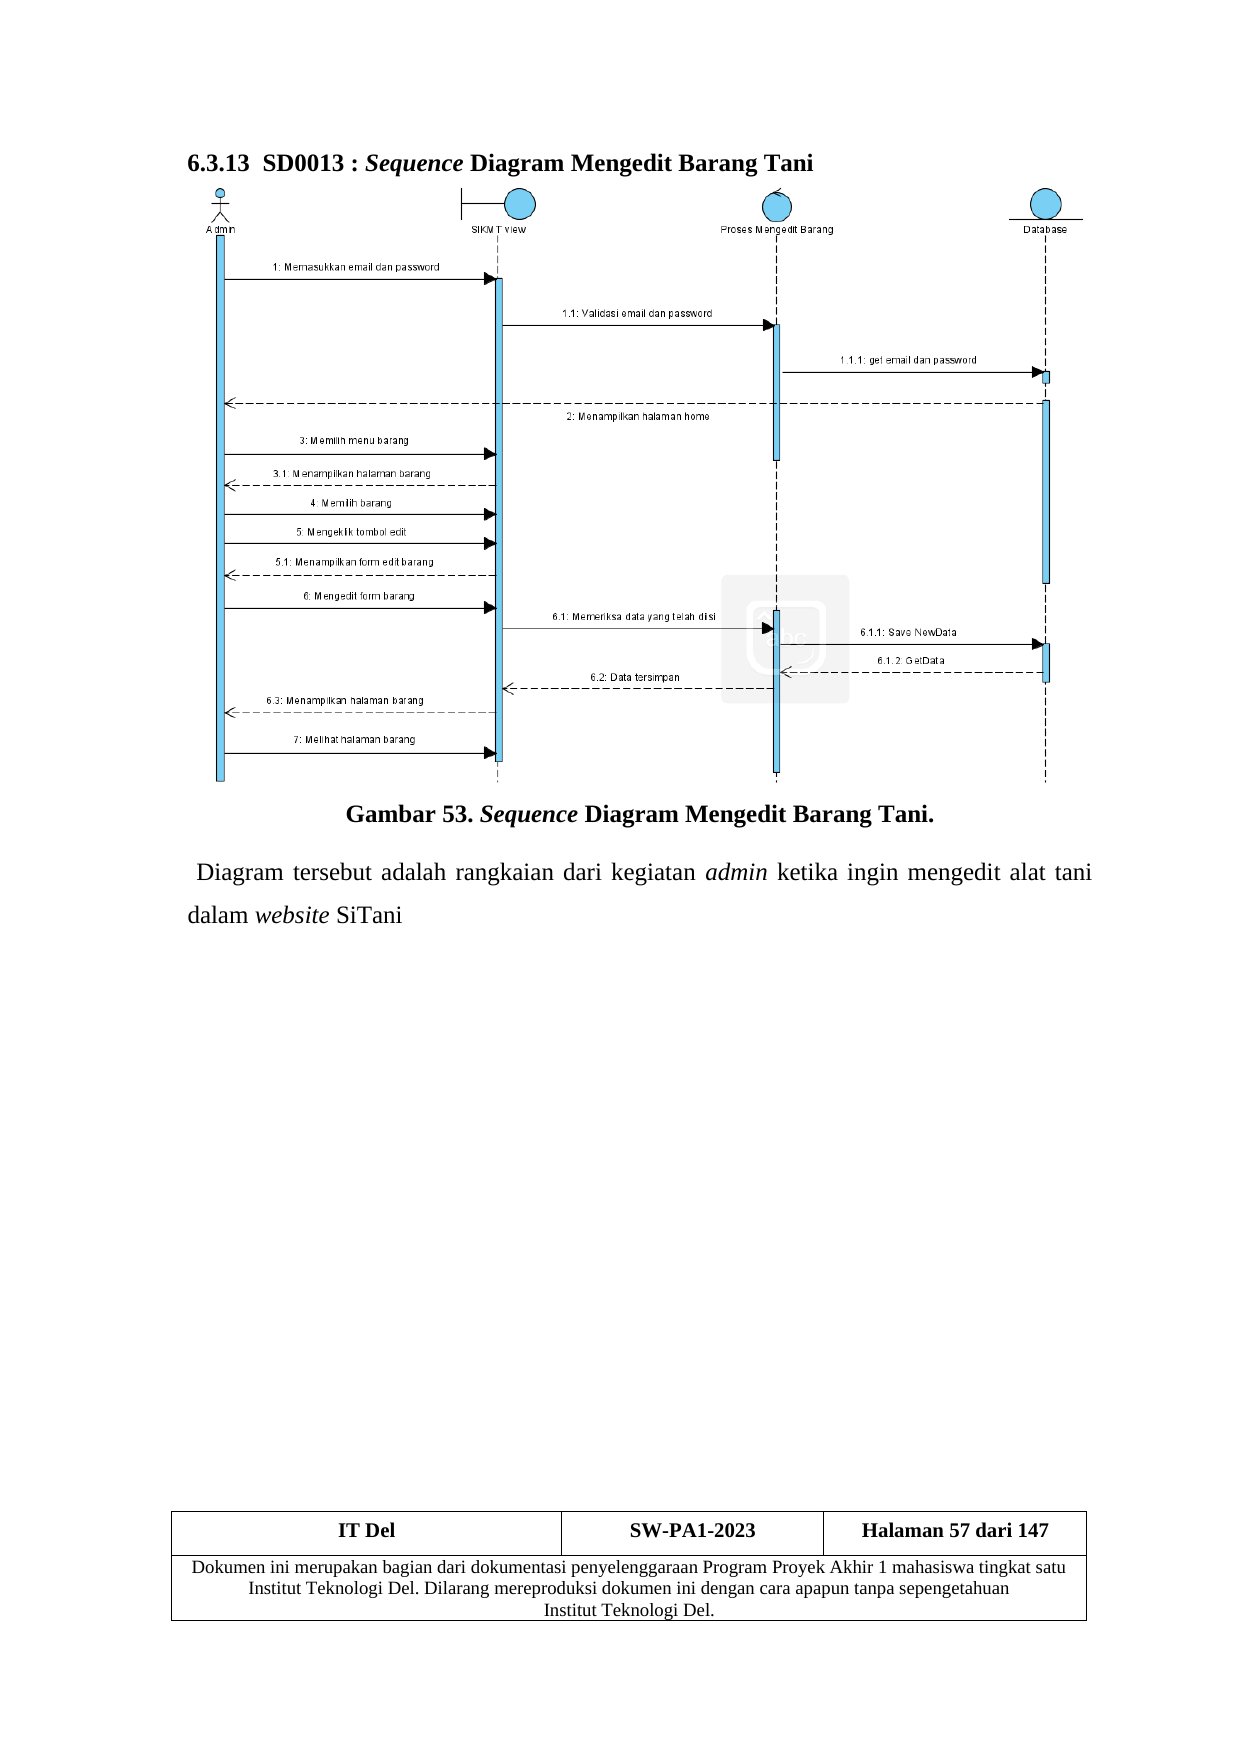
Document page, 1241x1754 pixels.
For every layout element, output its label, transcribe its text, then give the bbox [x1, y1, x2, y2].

subtitle SD0013 : Sequence Diagram Mengedit Barang Tani [187, 148, 1092, 176]
picture [187, 182, 1091, 786]
text Diagram tersebut adalah rangkaian dari kegiatan admin ketika ingin mengedit alat tani dalam website SiTani [187, 857, 1092, 929]
text Gambar 53. Sequence Diagram Mengedit Barang Tani. [187, 799, 1092, 828]
